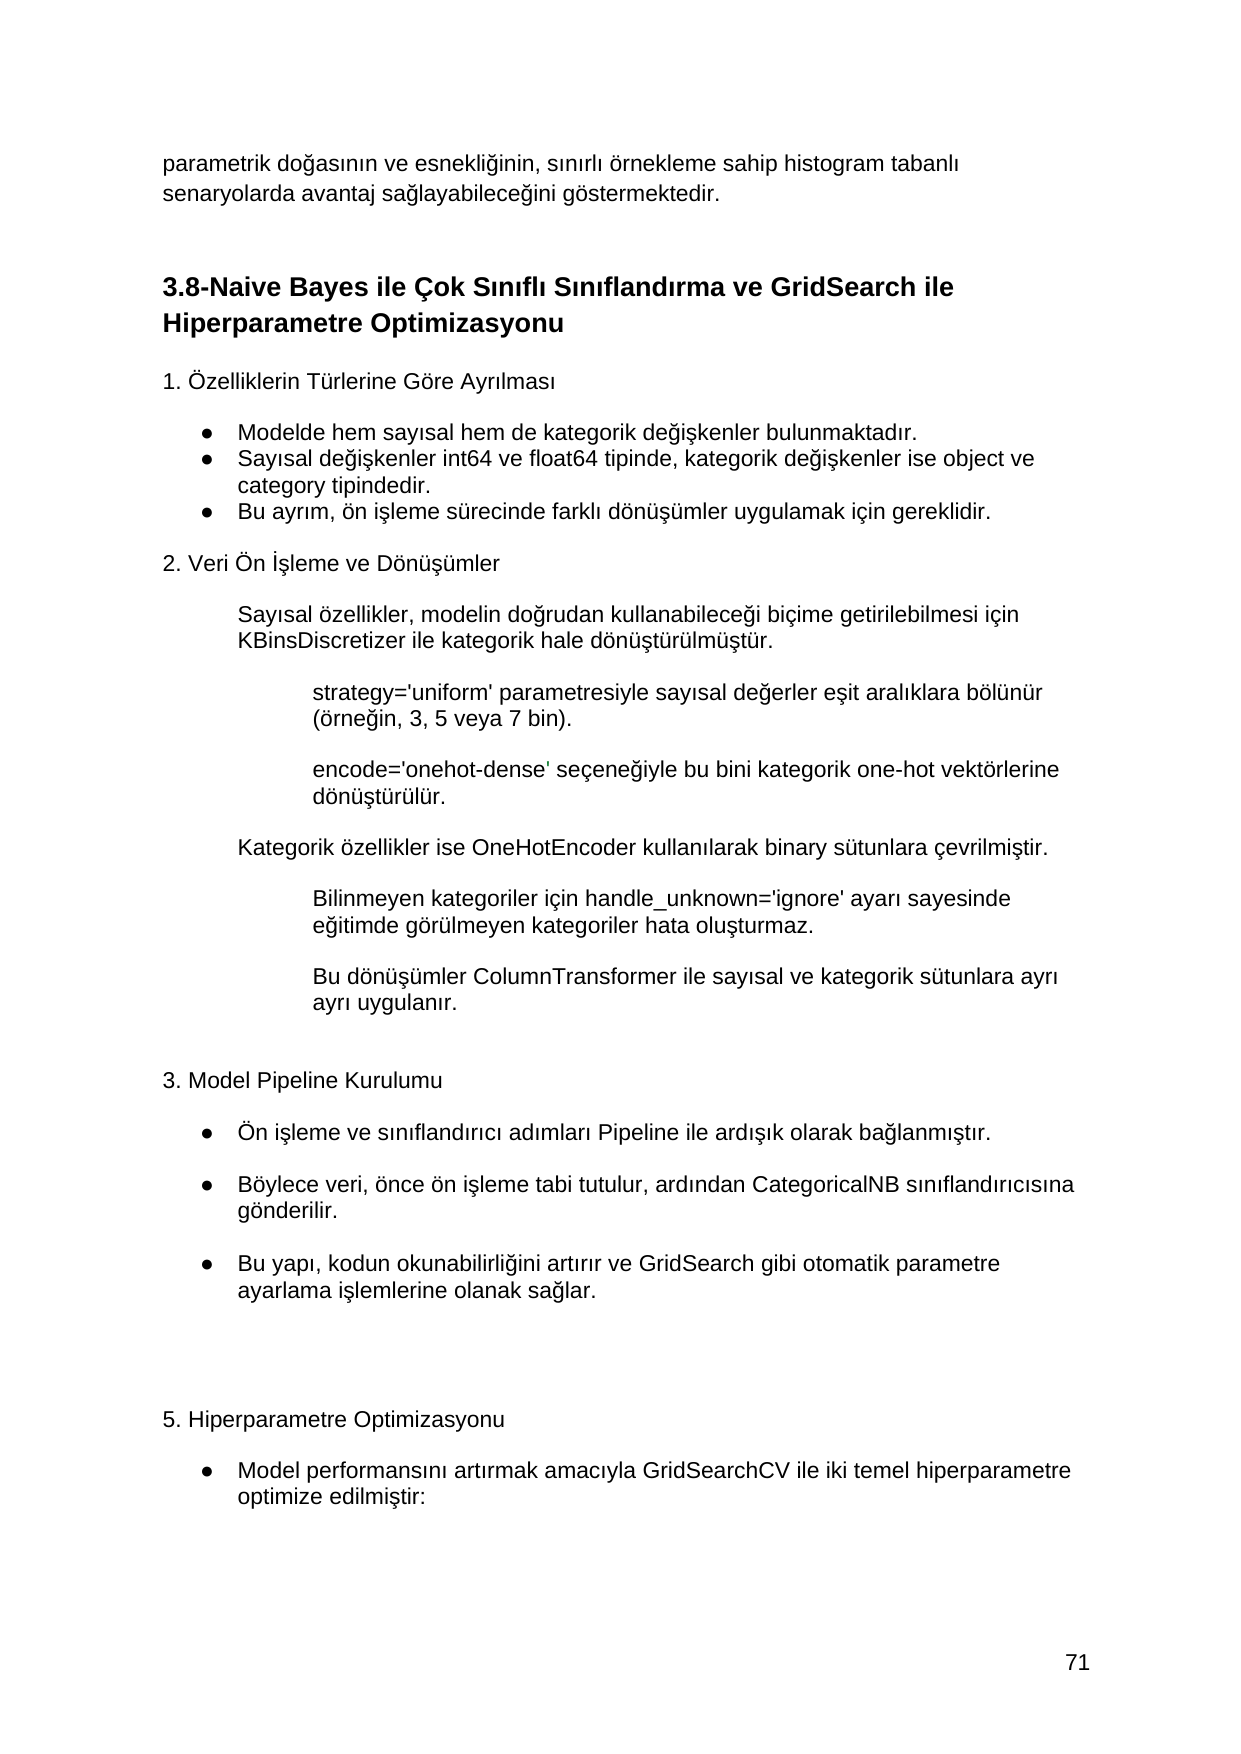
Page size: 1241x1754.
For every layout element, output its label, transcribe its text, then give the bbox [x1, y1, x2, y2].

text strategy='uniform' parametresiyle sayısal değerler eşit aralıklara bölünür (örneğin, 3, 5 veya 7 bin). [312, 678, 1090, 731]
text Bu dönüşümler ColumnTransformer ile sayısal ve kategorik sütunlara ayrı ayrı uygulanır. [312, 963, 1090, 1042]
text 3. Model Pipeline Kurulumu [162, 1067, 1090, 1093]
list Bu ayrım, ön işleme sürecinde farklı dönüşümler uygulamak için gereklidir. [200, 498, 1090, 524]
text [162, 150, 1090, 207]
text Bilinmeyen kategoriler için handle_unknown='ignore' ayarı sayesinde eğitimde görülmeyen kategoriler hata oluşturmaz. [312, 885, 1090, 938]
list Ön işleme ve sınıflandırıcı adımları Pipeline ile ardışık olarak bağlanmıştır. [200, 1118, 1090, 1171]
text 2. Veri Ön İşleme ve Dönüşümler [162, 549, 1090, 576]
text 3.8-Naive Bayes ile Çok Sınıflı Sınıflandırma ve GridSearch ile Hiperparametre Optimizasyonu [162, 271, 1090, 338]
text 1. Özelliklerin Türlerine Göre Ayrılması [162, 368, 1090, 394]
text Kategorik özellikler ise OneHotEncoder kullanılarak binary sütunlara çevrilmiştir. [237, 834, 1090, 860]
text 5. Hiperparametre Optimizasyonu [162, 1406, 1090, 1432]
list Böylece veri, önce ön işleme tabi tutulur, ardından CategoricalNB sınıflandırıcısına gönderilir. [200, 1171, 1090, 1250]
list Model performansını artırmak amacıyla GridSearchCV ile iki temel hiperparametre optimize edilmiştir: [200, 1457, 1090, 1536]
text encode='onehot-dense' seçeneğiyle bu bini kategorik one-hot vektörlerine dönüştürülür. [312, 756, 1090, 809]
list Bu yapı, kodun okunabilirliğini artırır ve GridSearch gibi otomatik parametre ayarlama işlemlerine olanak sağlar. [200, 1250, 1090, 1329]
list Modelde hem sayısal hem de kategorik değişkenler bulunmaktadır. [200, 419, 1090, 445]
list Sayısal değişkenler int64 ve float64 tipinde, kategorik değişkenler ise object ve category tipindedir. [200, 445, 1090, 498]
text Sayısal özellikler, modelin doğrudan kullanabileceği biçime getirilebilmesi için KBinsDiscretizer ile kategorik hale dönüştürülmüştür. [237, 601, 1090, 653]
